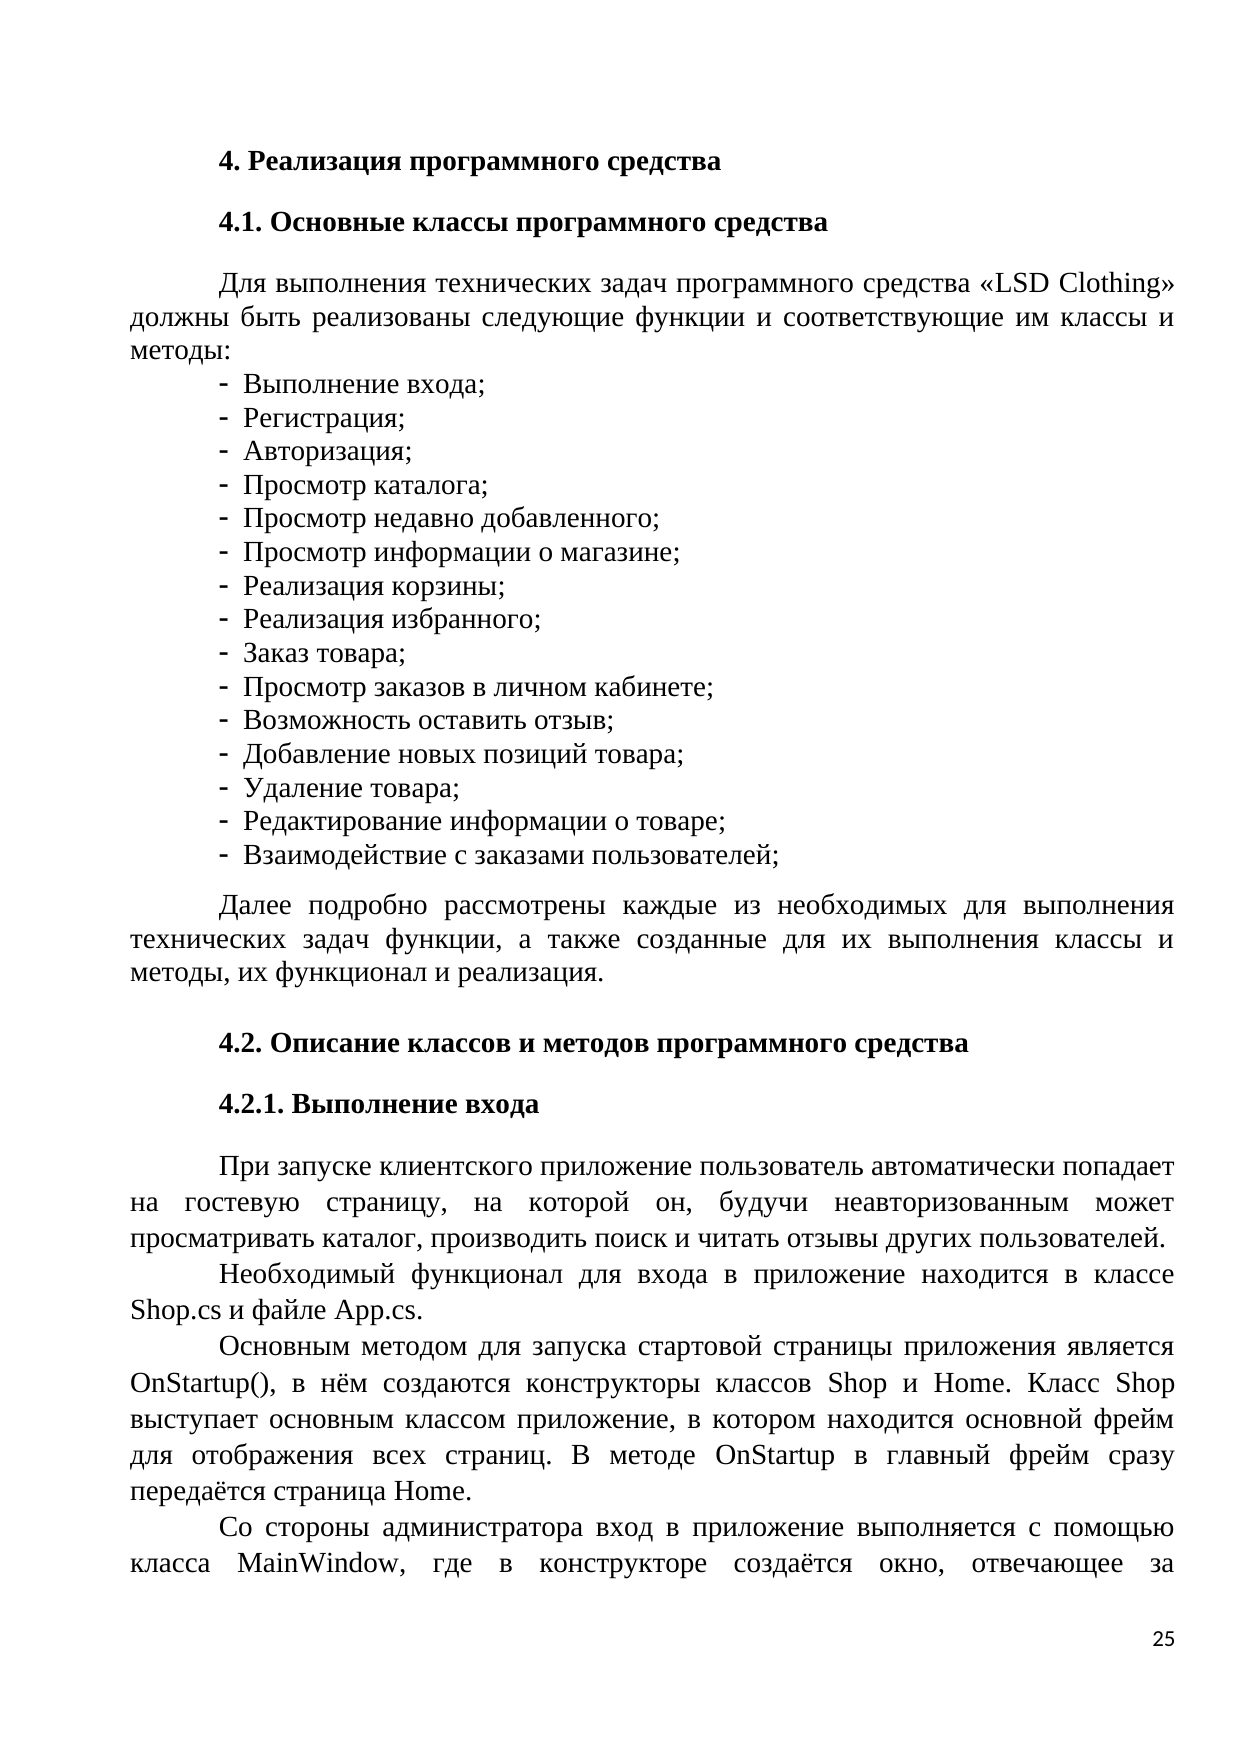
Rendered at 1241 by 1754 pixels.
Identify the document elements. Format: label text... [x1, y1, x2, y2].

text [130, 1509, 1175, 1579]
list Редактирование информации о товаре; [130, 803, 1175, 837]
list Реализация избранного; [130, 602, 1175, 635]
list Добавление новых позиций товара; [130, 736, 1175, 770]
list Авторизация; [130, 433, 1175, 467]
list Регистрация; [130, 400, 1175, 433]
list Возможность оставить отзыв; [130, 702, 1175, 736]
subtitle 4.2.1. Выполнение входа [130, 1087, 1175, 1120]
list Просмотр информации о магазине; [130, 534, 1175, 568]
text Далее подробно рассмотрены каждые из необходимых для выполнения технических задач функции, а также созданные для их выполнения классы и методы, их функционал и реализация. [130, 887, 1175, 988]
subtitle 4.1. Основные классы программного средства [130, 204, 1175, 238]
list Просмотр недавно добавленного; [130, 501, 1175, 534]
text Для выполнения технических задач программного средства «LSD Clothing» должны быть реализованы следующие функции и соответствующие им классы и методы: [130, 265, 1175, 366]
list Реализация корзины; [130, 568, 1175, 602]
list Просмотр заказов в личном кабинете; [130, 669, 1175, 702]
list Просмотр каталога; [130, 467, 1175, 501]
list Выполнение входа; [130, 366, 1175, 400]
list Удаление товара; [130, 770, 1175, 803]
text Основным методом для запуска стартовой страницы приложения является OnStartup(), в нём создаются конструкторы классов Shop и Home. Класс Shop выступает основным классом приложение, в котором находится основной фрейм для отображения всех страниц. В методе OnStartup в главный фрейм сразу передаётся страница Home. [130, 1328, 1175, 1507]
subtitle 4. Реализация программного средства [130, 143, 1175, 177]
text При запуске клиентского приложение пользователь автоматически попадает на гостевую страницу, на которой он, будучи неавторизованным может просматривать каталог, производить поиск и читать отзывы других пользователей. [130, 1148, 1175, 1254]
text Необходимый функционал для входа в приложение находится в классе Shop.cs и файле App.cs. [130, 1256, 1175, 1326]
list Заказ товара; [130, 635, 1175, 669]
list Взаимодействие с заказами пользователей; [130, 837, 1175, 871]
subtitle 4.2. Описание классов и методов программного средства [130, 1026, 1175, 1059]
